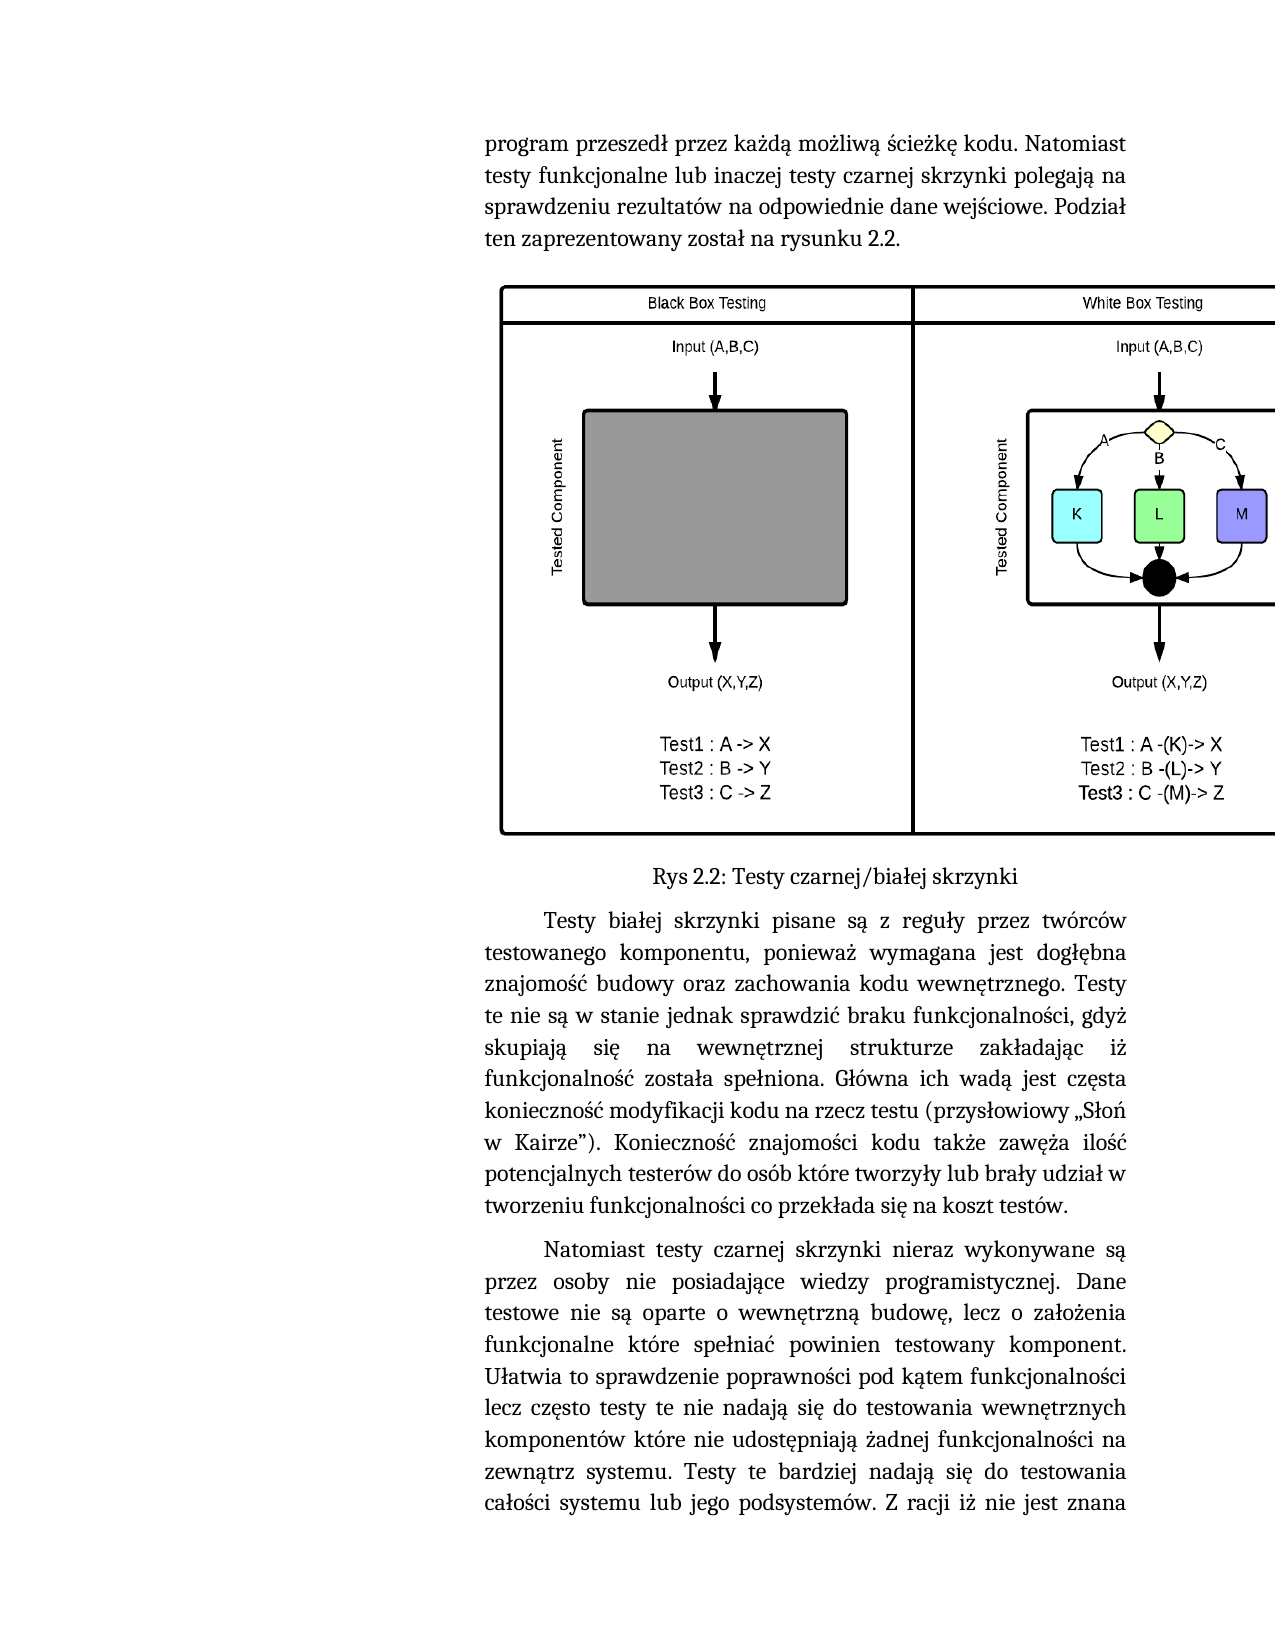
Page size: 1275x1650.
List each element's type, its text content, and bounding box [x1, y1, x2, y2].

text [484, 130, 1127, 252]
picture [484, 269, 1275, 846]
text Rys 2.2: Testy czarnej/białej skrzynki [484, 862, 1127, 890]
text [484, 1236, 1127, 1517]
text Testy białej skrzynki pisane są z reguły przez twórców testowanego komponentu, ponieważ wymagana jest dogłębna znajomość budowy oraz zachowania kodu wewnętrznego. Testy te nie są w stanie jednak sprawdzić braku funkcjonalności, gdyż skupiają się na wewnętrznej strukturze zakładając iż funkcjonalność została spełniona. Główna ich wadą jest częsta konieczność modyfikacji kodu na rzecz testu (przysłowiowy „Słoń w Kairze”). Konieczność znajomości kodu także zawęża ilość potencjalnych testerów do osób które tworzyły lub brały udział w tworzeniu funkcjonalności co przekłada się na koszt testów. [484, 907, 1127, 1219]
